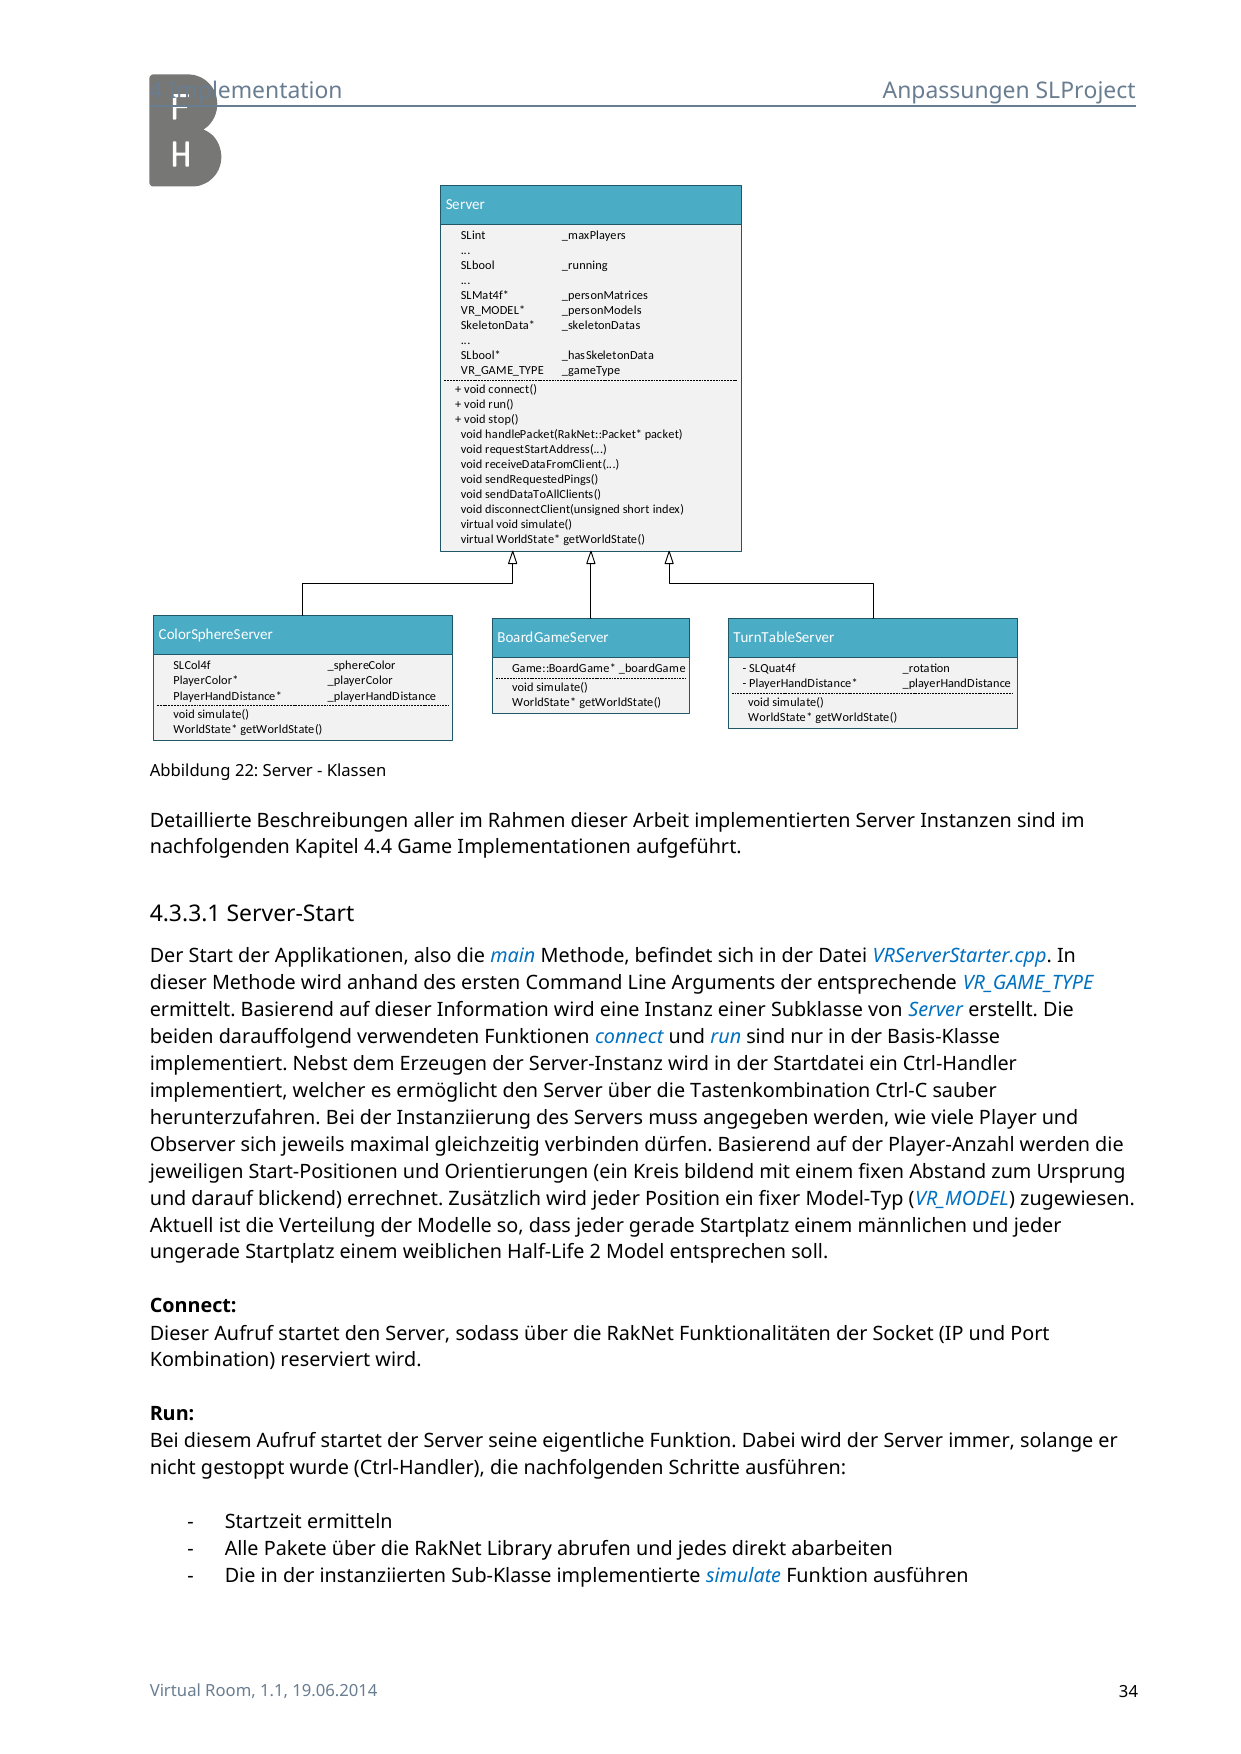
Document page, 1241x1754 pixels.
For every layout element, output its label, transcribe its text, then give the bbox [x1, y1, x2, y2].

text Bei diesem Aufruf startet der Server seine eigentliche Funktion. Dabei wird der Server immer, solange er nicht gestoppt wurde (Ctrl-Handler), die nachfolgenden Schritte ausführen: [149, 1427, 1136, 1481]
subtitle Server-Start [149, 897, 1136, 928]
text Der Start der Applikationen, also die main Methode, befindet sich in der Datei VRServerStarter.cpp. In dieser Methode wird anhand des ersten Command Line Arguments der entsprechende VR_GAME_TYPE ermittelt. Basierend auf dieser Information wird eine Instanz einer Subklasse von Server erstellt. Die beiden darauffolgend verwendeten Funktionen connect und run sind nur in der Basis-Klasse implementiert. Nebst dem Erzeugen der Server-Instanz wird in der Startdatei ein Ctrl-Handler implementiert, welcher es ermöglicht den Server über die Tastenkombination Ctrl-C sauber herunterzufahren. Bei der Instanziierung des Servers muss angegeben werden, wie viele Player und Observer sich jeweils maximal gleichzeitig verbinden dürfen. Basierend auf der Player-Anzahl werden die jeweiligen Start-Positionen und Orientierungen (ein Kreis bildend mit einem fixen Abstand zum Ursprung und darauf blickend) errechnet. Zusätzlich wird jeder Position ein fixer Model-Typ (VR_MODEL) zugewiesen. Aktuell ist die Verteilung der Modelle so, dass jeder gerade Startplatz einem männlichen und jeder ungerade Startplatz einem weiblichen Half-Life 2 Model entsprechen soll. [149, 941, 1136, 1265]
text Run: [149, 1400, 1136, 1427]
text Dieser Aufruf startet den Server, sodass über die RakNet Funktionalitäten der Socket (IP und Port Kombination) reserviert wird. [149, 1319, 1136, 1373]
list Startzeit ermitteln [187, 1508, 1136, 1534]
text Detaillierte Beschreibungen aller im Rahmen dieser Arbeit implementierten Server Instanzen sind im nachfolgenden Kapitel 4.4 Game Implementationen aufgeführt. [149, 806, 1136, 860]
list Die in der instanziierten Sub-Klasse implementierte simulate Funktion ausführen [187, 1562, 1136, 1588]
list Alle Pakete über die RakNet Library abrufen und jedes direkt abarbeiten [187, 1534, 1136, 1562]
text Connect: [149, 1292, 1136, 1319]
